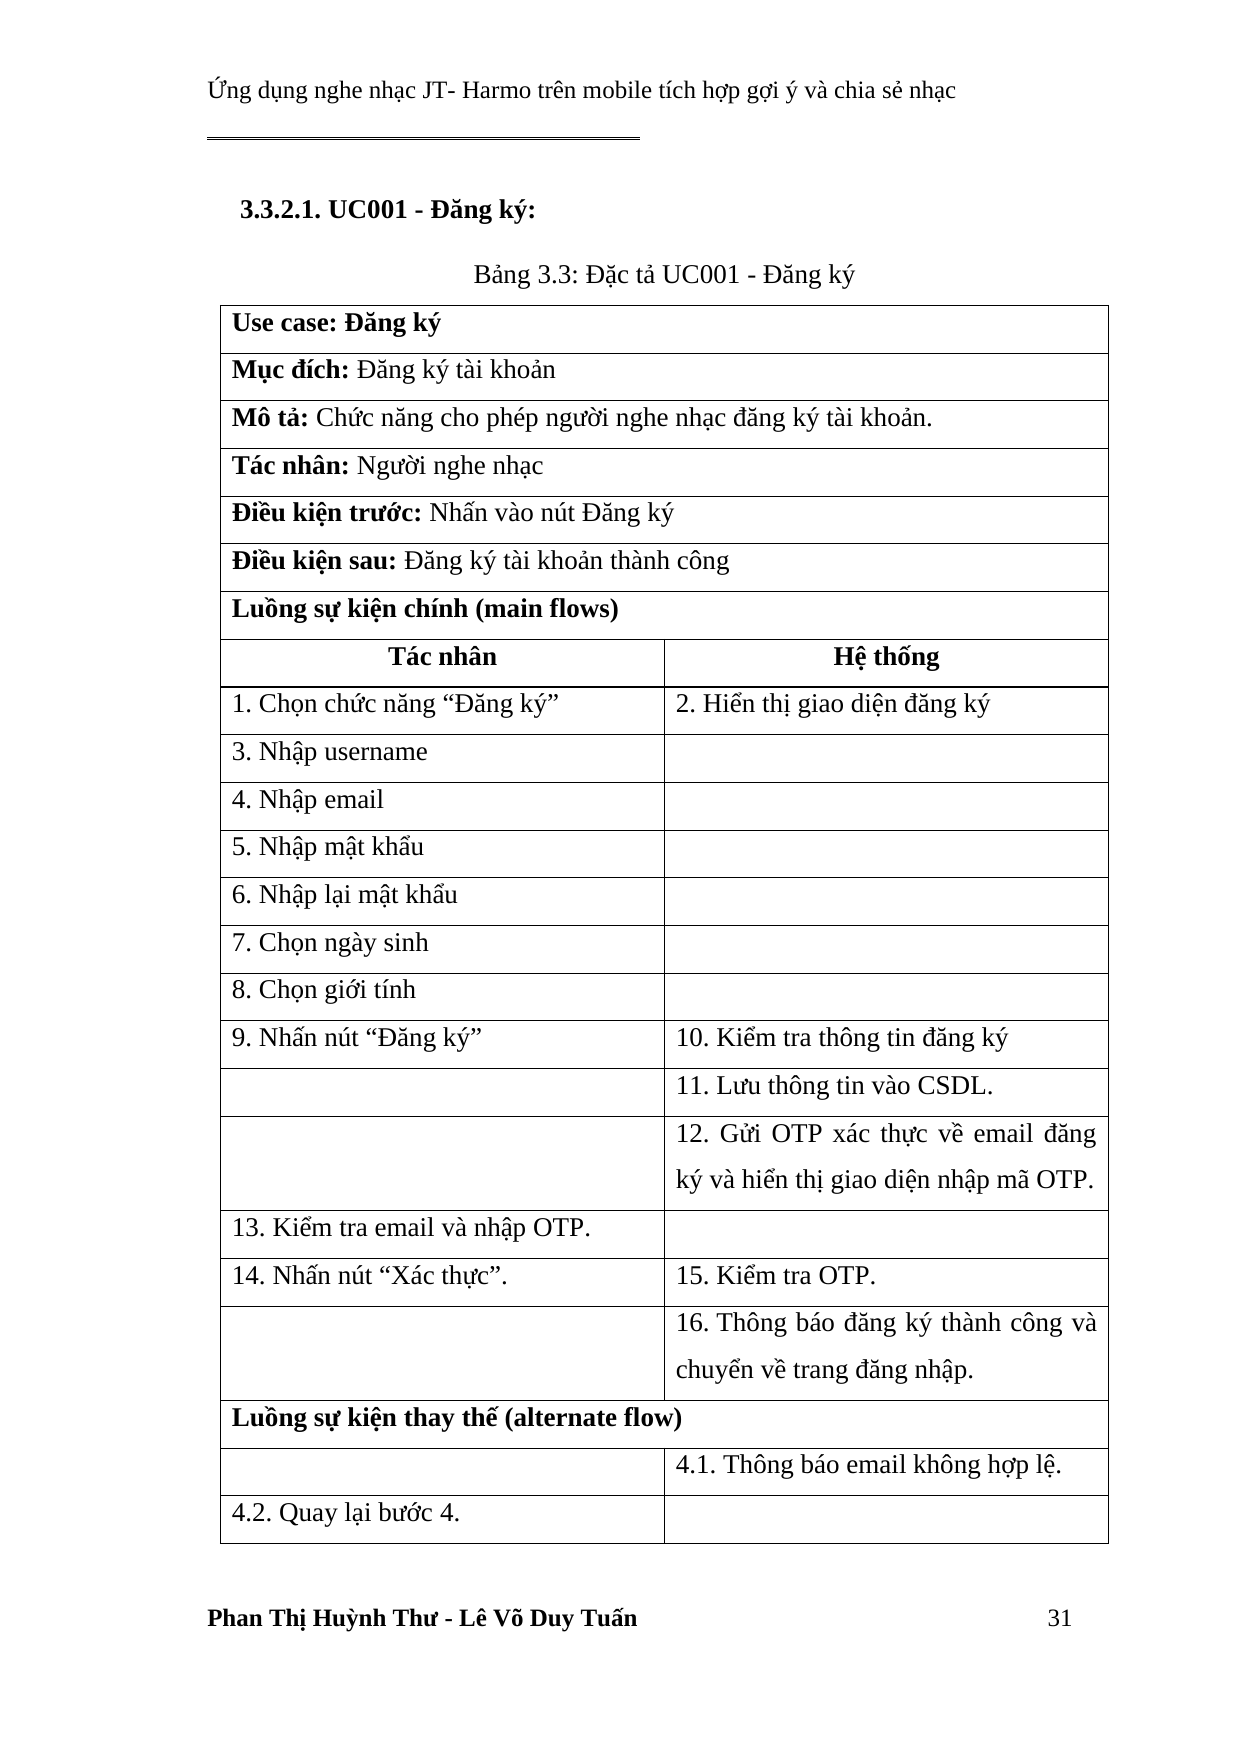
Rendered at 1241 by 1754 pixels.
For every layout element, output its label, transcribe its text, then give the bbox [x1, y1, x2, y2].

table_cell [221, 1307, 664, 1400]
table_cell 10. Kiểm tra thông tin đăng ký [665, 1021, 1108, 1068]
text Bảng 3.3: Đặc tả UC001 - Đăng ký [207, 258, 1122, 289]
table_cell [665, 926, 1108, 973]
table_cell Luồng sự kiện thay thế (alternate flow) [221, 1401, 1108, 1448]
table_cell 12. Gửi OTP xác thực về email đăng ký và hiển thị giao diện nhập mã OTP. [665, 1117, 1108, 1210]
table_cell Tác nhân: Người nghe nhạc [221, 449, 1108, 496]
table_cell [665, 831, 1108, 877]
table_cell 15. Kiểm tra OTP. [665, 1259, 1108, 1306]
table_cell Luồng sự kiện chính (main flows) [221, 592, 1108, 639]
table_cell 8. Chọn giới tính [221, 974, 664, 1020]
table_cell 11. Lưu thông tin vào CSDL. [665, 1069, 1108, 1116]
table_cell Tác nhân [221, 640, 664, 686]
table_cell 14. Nhấn nút “Xác thực”. [221, 1259, 664, 1306]
table_cell 2. Hiển thị giao diện đăng ký [665, 688, 1108, 734]
table_cell [221, 1069, 664, 1116]
table_header Use case: Đăng ký [221, 306, 1108, 352]
table_cell [665, 1496, 1108, 1543]
table_cell 4.1. Thông báo email không hợp lệ. [665, 1449, 1108, 1495]
table_cell Mục đích: Đăng ký tài khoản [221, 354, 1108, 400]
table_cell Điều kiện sau: Đăng ký tài khoản thành công [221, 544, 1108, 591]
table_cell Thông báo đăng ký thành công và chuyển về trang đăng nhập. [665, 1307, 1108, 1400]
table_cell [665, 974, 1108, 1020]
table_cell 3. Nhập username [221, 735, 664, 782]
table_cell Điều kiện trước: Nhấn vào nút Đăng ký [221, 497, 1108, 543]
table_cell Hệ thống [665, 640, 1108, 686]
table_cell 13. Kiểm tra email và nhập OTP. [221, 1211, 664, 1258]
table_cell 6. Nhập lại mật khẩu [221, 878, 664, 925]
table_cell [665, 735, 1108, 782]
table_cell 9. Nhấn nút “Đăng ký” [221, 1021, 664, 1068]
table_cell [221, 1449, 664, 1495]
table_cell 1. Chọn chức năng “Đăng ký” [221, 688, 664, 734]
table_cell 4. Nhập email [221, 783, 664, 829]
table_cell [665, 1211, 1108, 1258]
table_cell [221, 1117, 664, 1210]
table_cell [665, 783, 1108, 829]
table_cell 4.2. Quay lại bước 4. [221, 1496, 664, 1543]
table_cell [665, 878, 1108, 925]
subtitle 3.3.2.1. UC001 - Đăng ký: [207, 194, 1122, 225]
table_cell 5. Nhập mật khẩu [221, 831, 664, 877]
table_cell Mô tả: Chức năng cho phép người nghe nhạc đăng ký tài khoản. [221, 401, 1108, 448]
table_cell 7. Chọn ngày sinh [221, 926, 664, 973]
